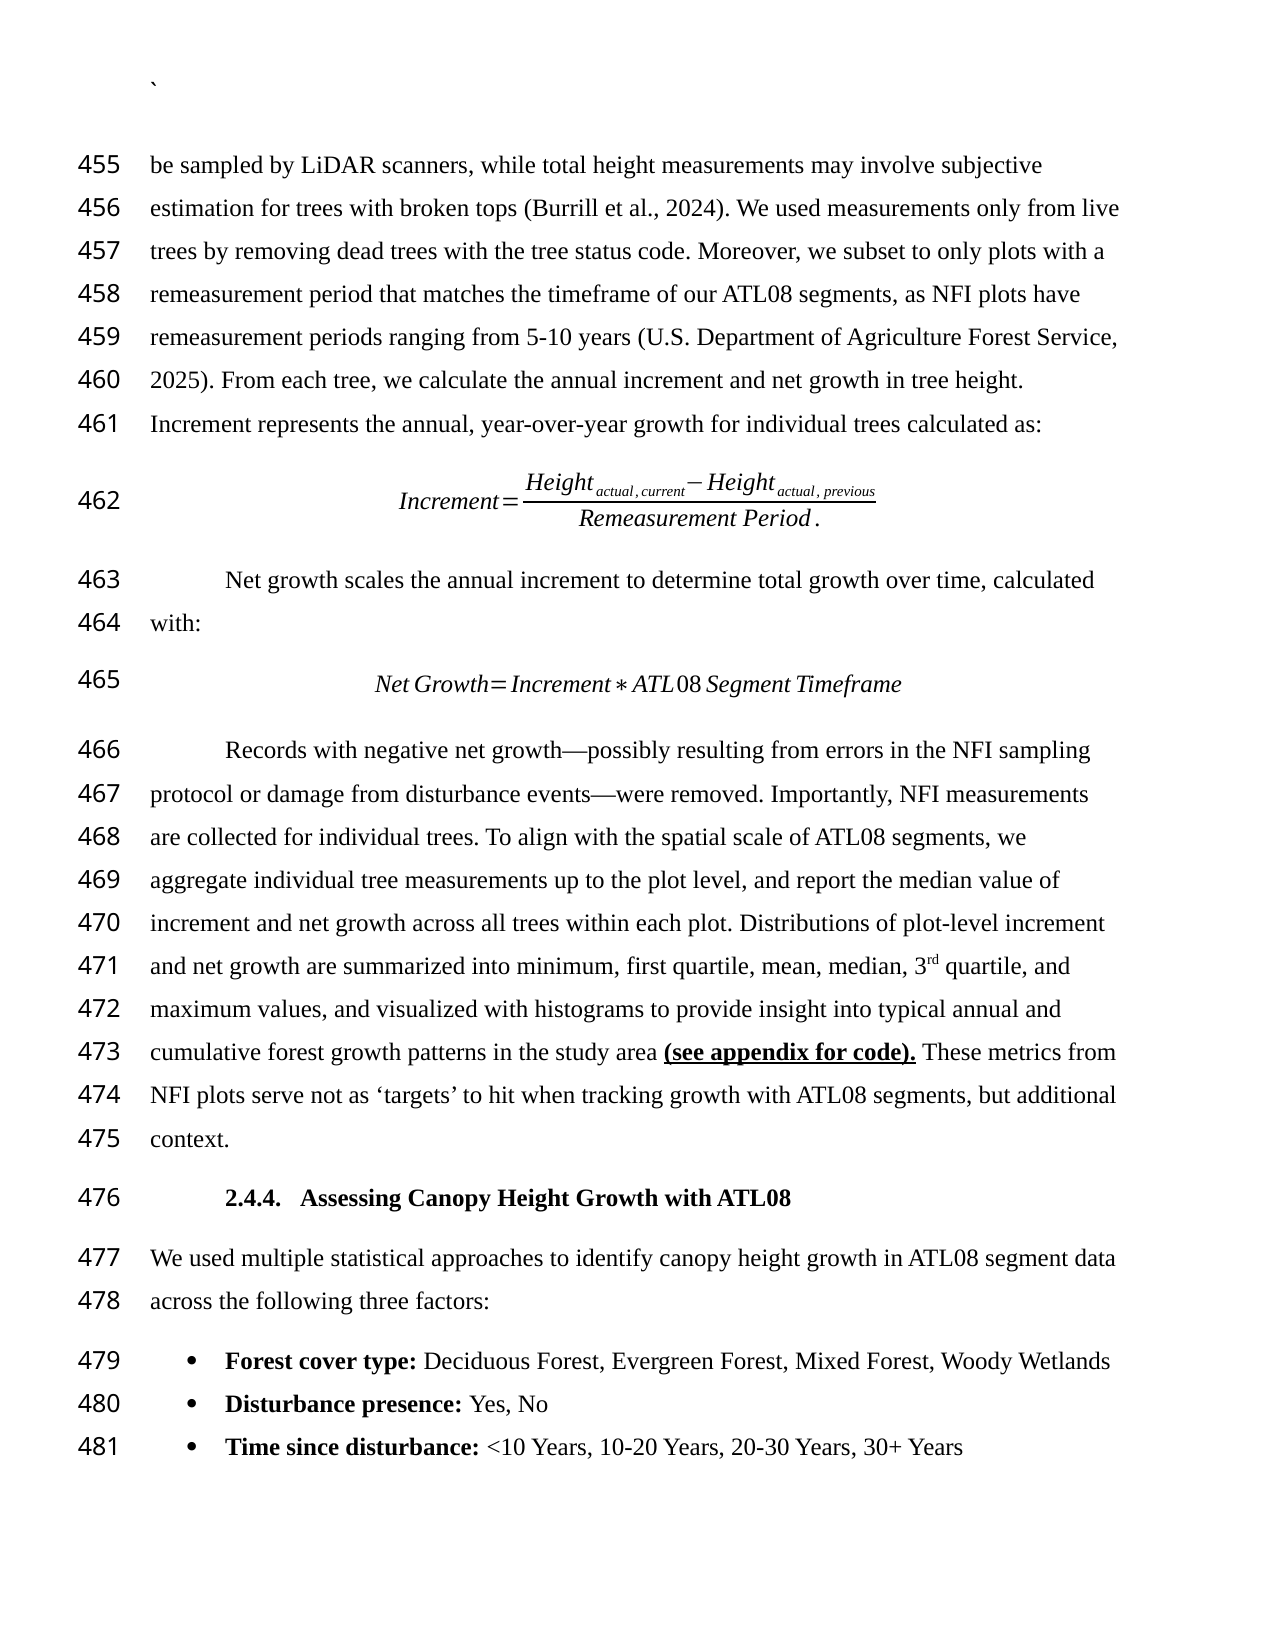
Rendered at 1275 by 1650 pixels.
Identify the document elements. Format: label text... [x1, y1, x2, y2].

list Time since disturbance: <10 Years, 10-20 Years, 20-30 Years, 30+ Years [187, 1432, 1125, 1461]
text Records with negative net growth—possibly resulting from errors in the NFI sampling protocol or damage from disturbance events—were removed. Importantly, NFI measurements are collected for individual trees. To align with the spatial scale of ATL08 segments, we aggregate individual tree measurements up to the plot level, and report the median value of increment and net growth across all trees within each plot. Distributions of plot-level increment and net growth are summarized into minimum, first quartile, mean, median, 3rd quartile, and maximum values, and visualized with histograms to provide insight into typical annual and cumulative forest growth patterns in the study area (see appendix for code). These metrics from NFI plots serve not as ‘targets’ to hit when tracking growth with ATL08 segments, but additional context. [150, 736, 1125, 1152]
list Disturbance presence: Yes, No [187, 1389, 1125, 1418]
list Assessing Canopy Height Growth with ATL08 [225, 1183, 1125, 1212]
text We used multiple statistical approaches to identify canopy height growth in ATL08 segment data across the following three factors: [150, 1243, 1125, 1315]
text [150, 150, 1125, 437]
list Forest cover type: Deciduous Forest, Evergreen Forest, Mixed Forest, Woody Wetlands [187, 1346, 1125, 1375]
text Net growth scales the annual increment to determine total growth over time, calculated with: [150, 565, 1125, 637]
